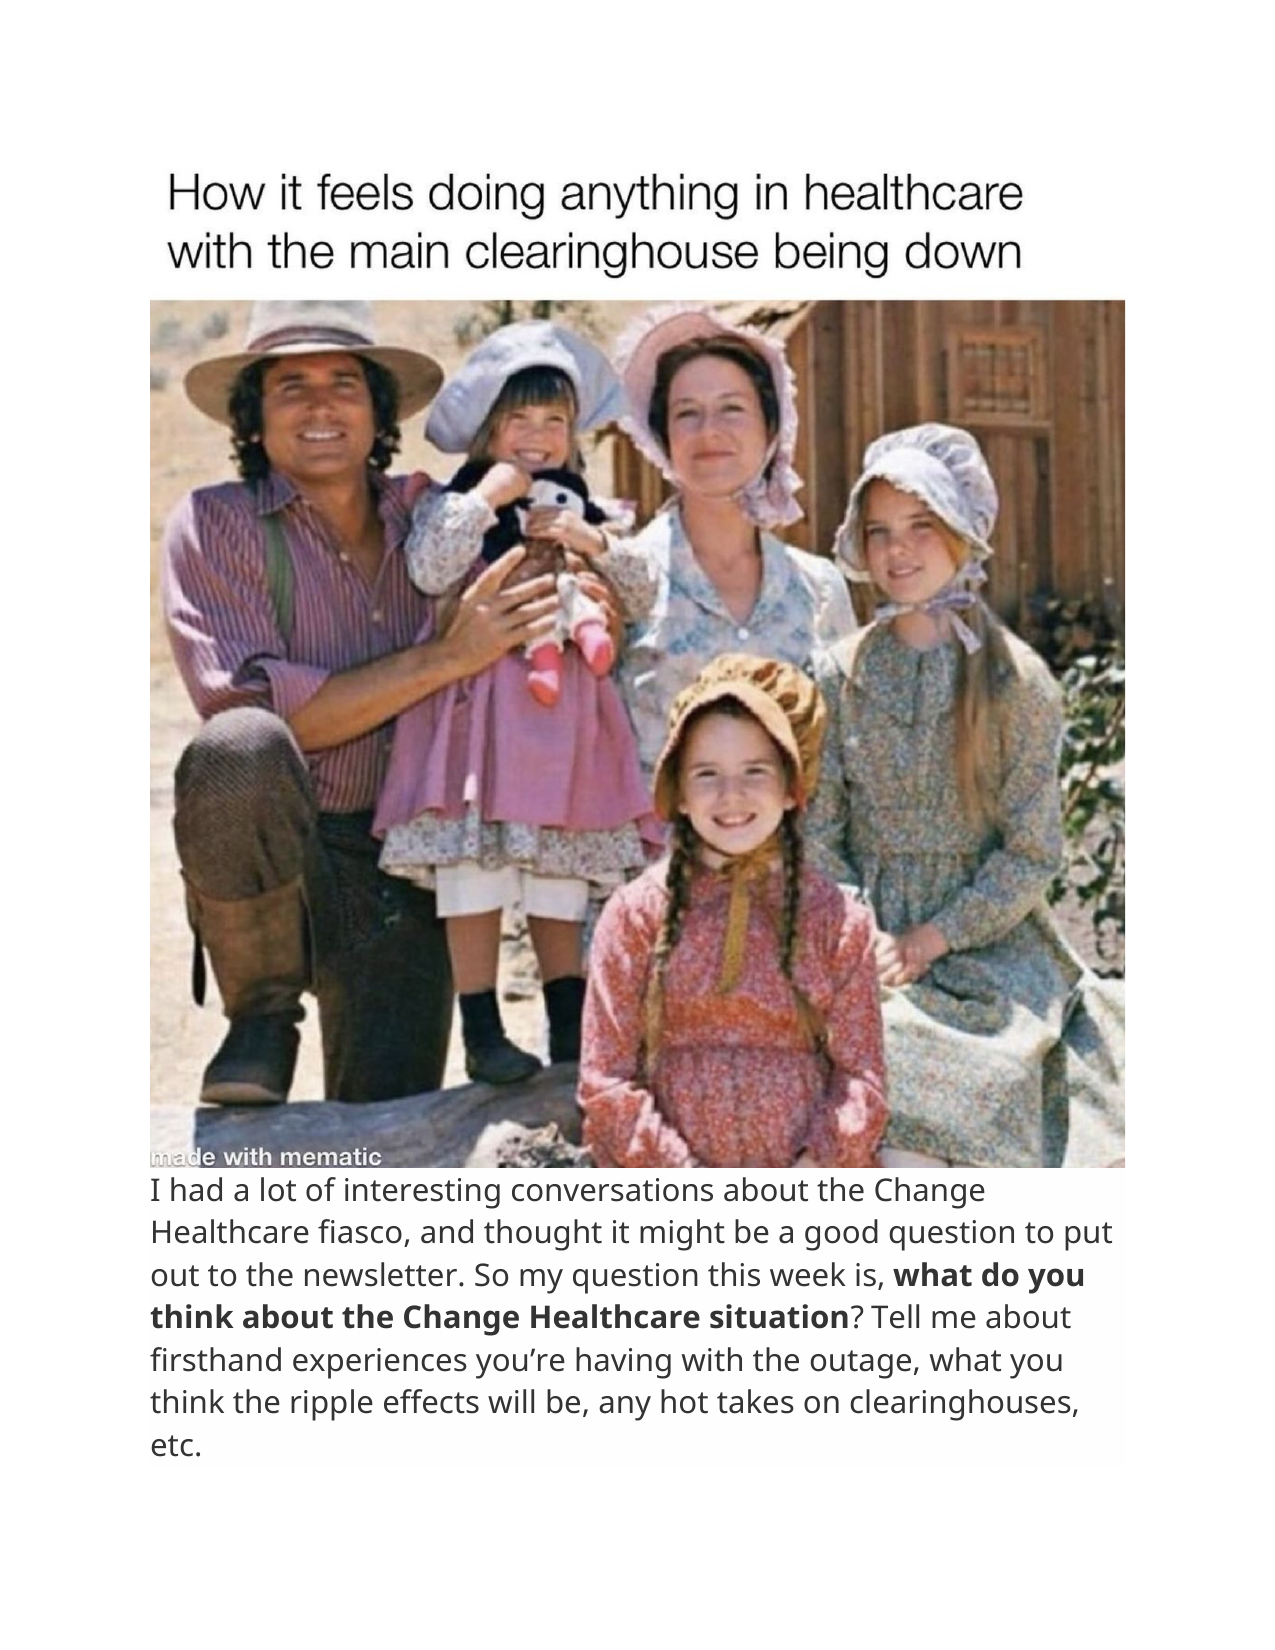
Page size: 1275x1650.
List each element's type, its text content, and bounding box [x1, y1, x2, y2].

picture [150, 150, 1125, 1168]
text I had a lot of interesting conversations about the Change Healthcare fiasco, and thought it might be a good question to put out to the newsletter. So my question this week is, what do you think about the Change Healthcare situation? Tell me about firsthand experiences you’re having with the outage, what you think the ripple effects will be, any hot takes on clearinghouses, etc. [150, 1168, 1125, 1466]
